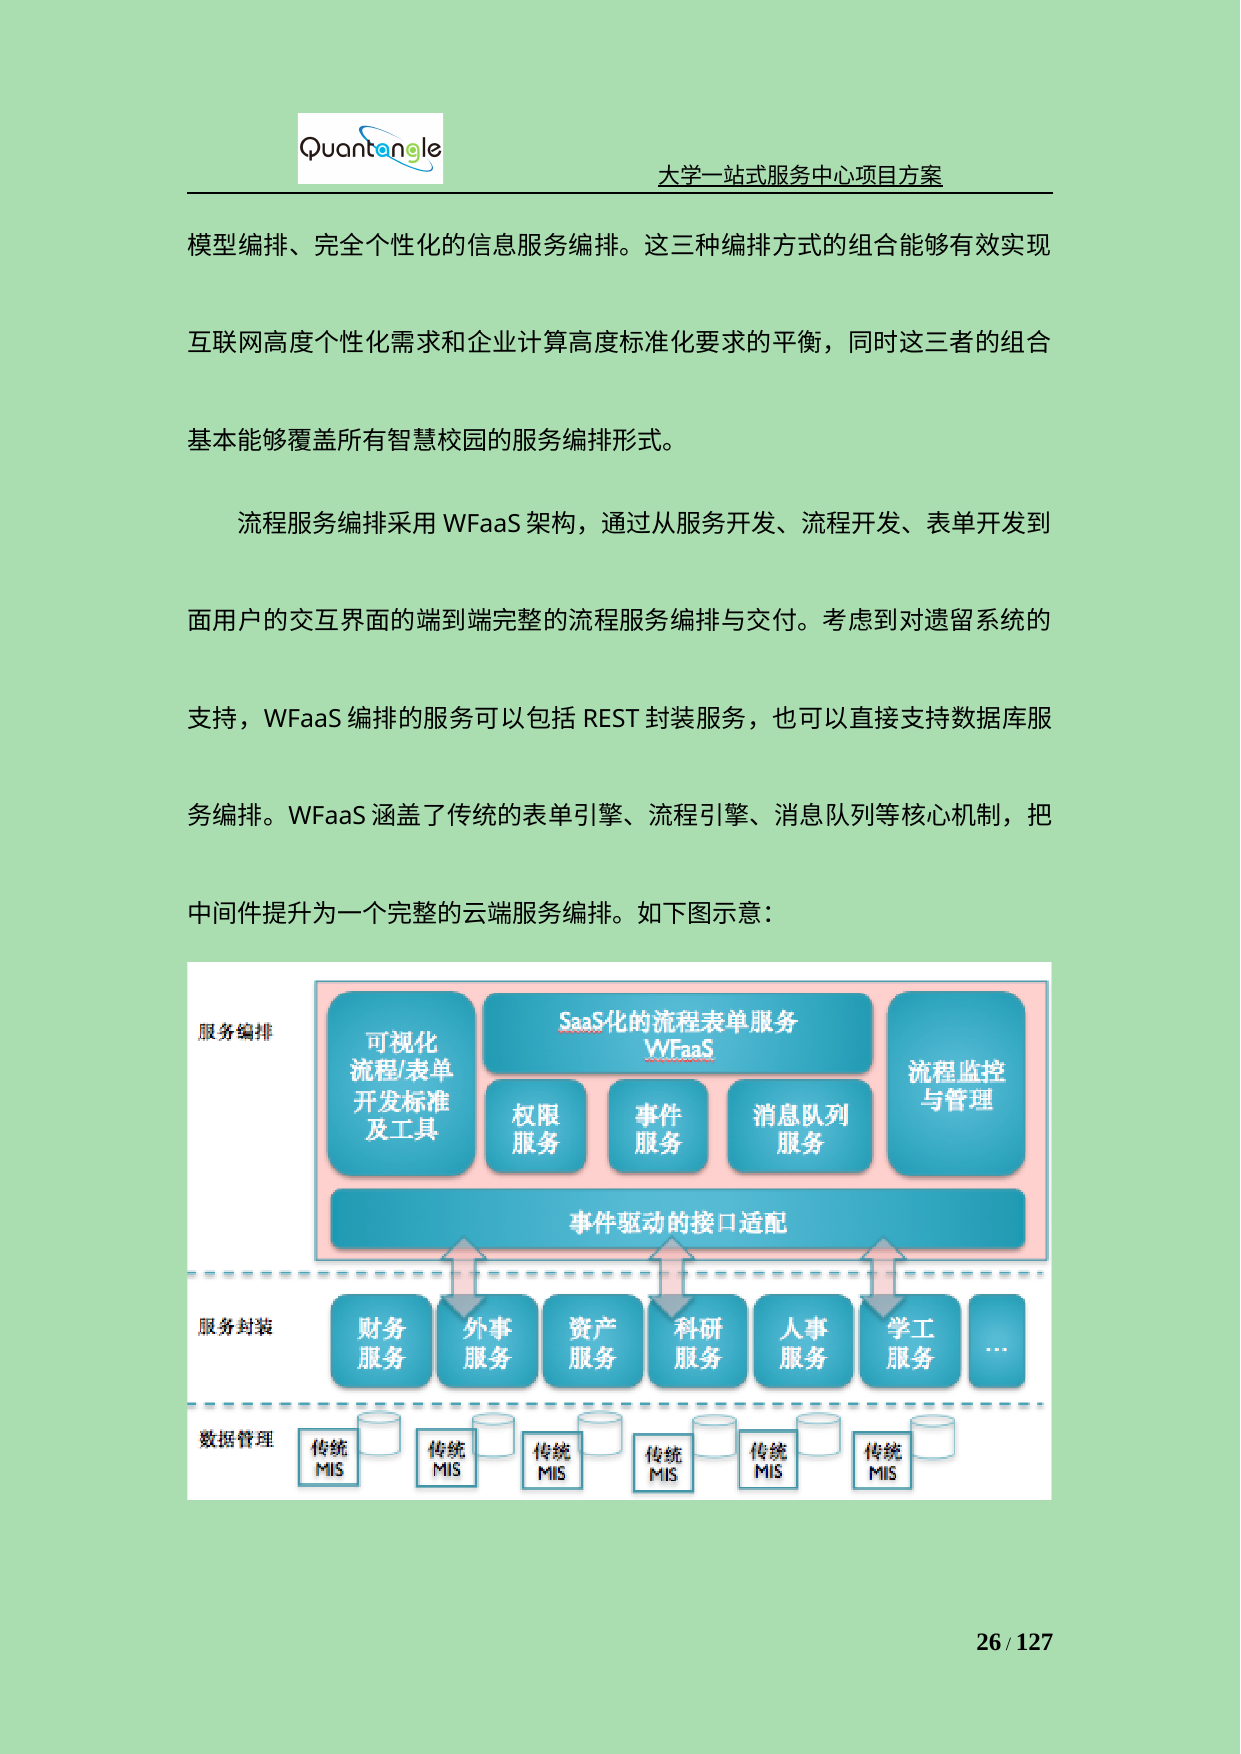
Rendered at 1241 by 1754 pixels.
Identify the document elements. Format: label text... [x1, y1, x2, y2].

picture [187, 962, 1052, 1500]
picture [297, 113, 444, 184]
text 流程服务编排采用WFaaS架构，通过从服务开发、流程开发、表单开发到面用户的交互界面的端到端完整的流程服务编排与交付。考虑到对遗留系统的支持，WFaaS编排的服务可以包括REST封装服务，也可以直接支持数据库服务编排。WFaaS涵盖了传统的表单引擎、流程引擎、消息队列等核心机制，把中间件提升为一个完整的云端服务编排。如下图示意： [187, 489, 1053, 944]
